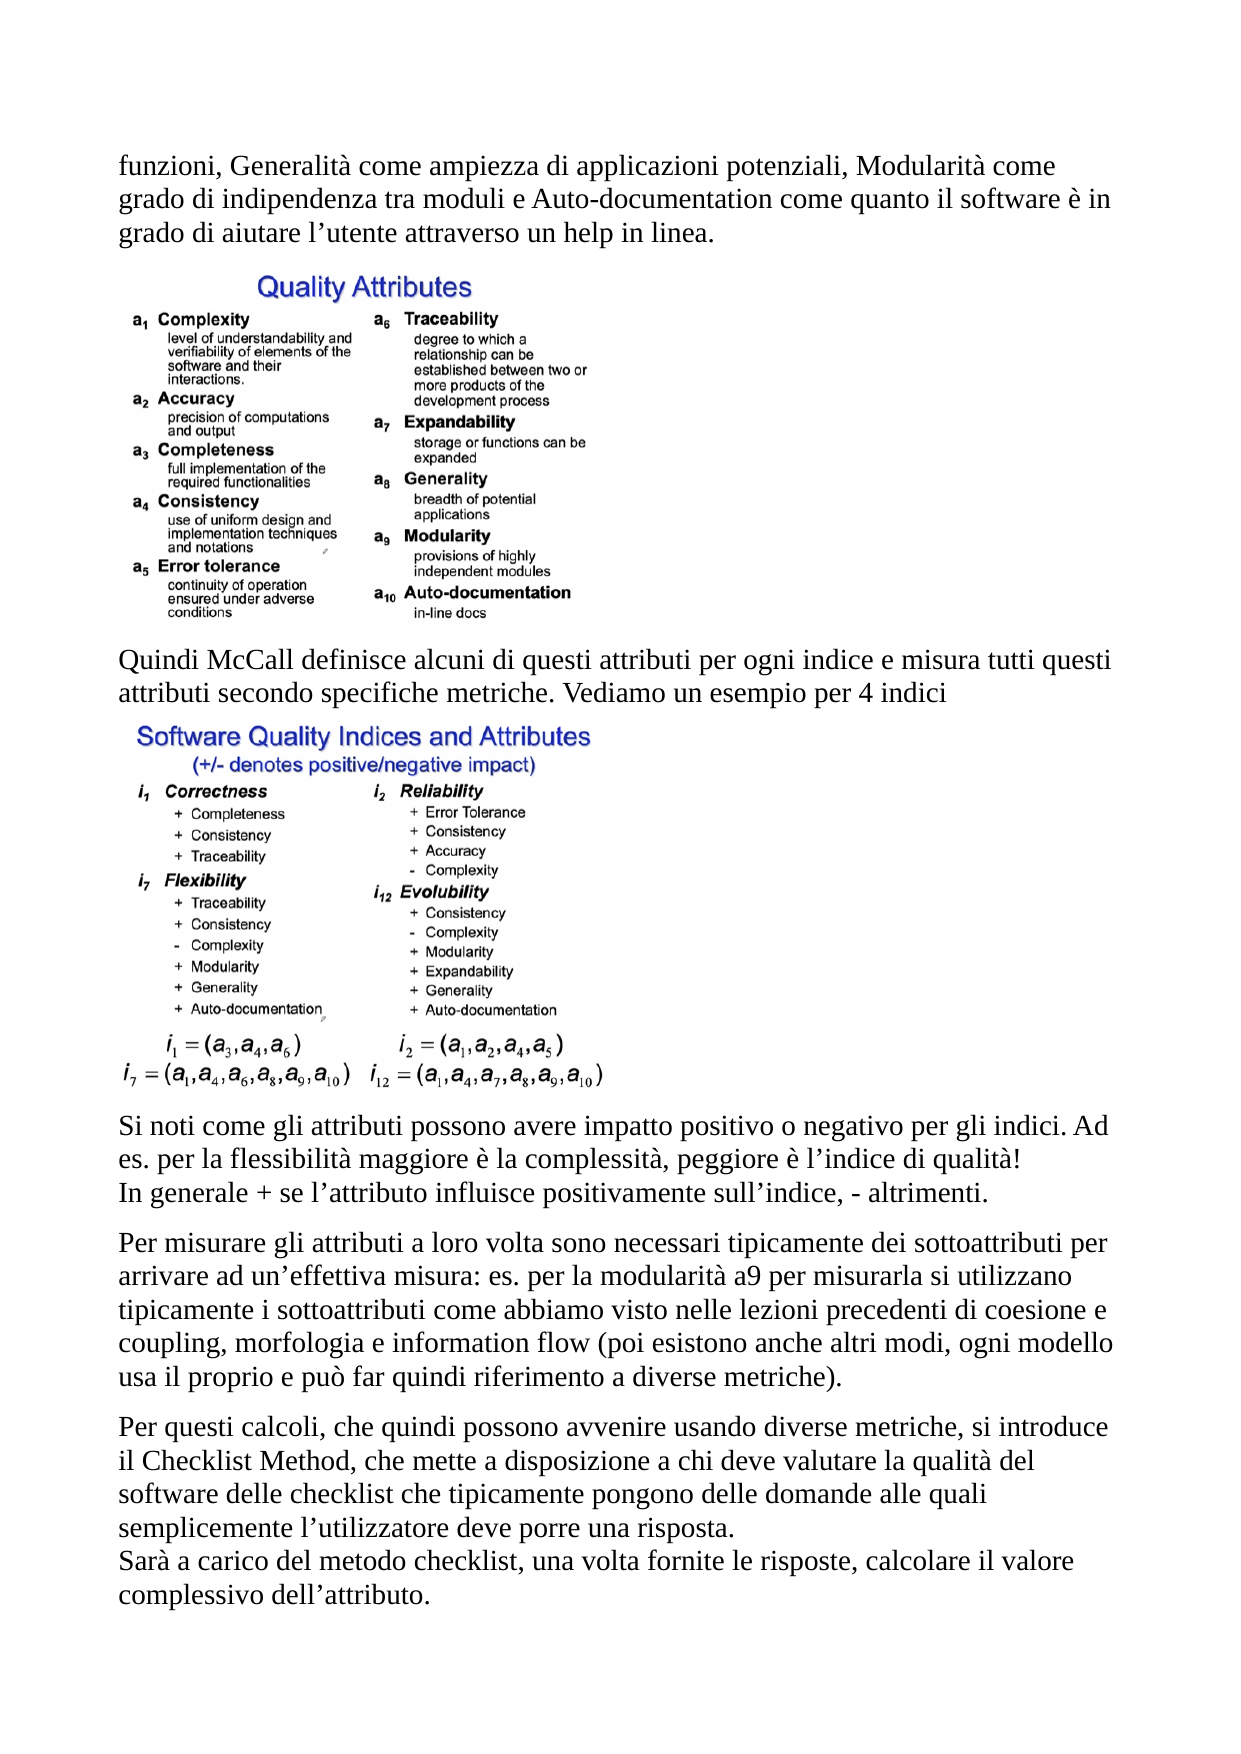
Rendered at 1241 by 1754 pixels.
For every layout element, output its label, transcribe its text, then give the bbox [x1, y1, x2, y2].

picture [118, 265, 591, 626]
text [118, 148, 1122, 248]
text Quindi McCall definisce alcuni di questi attributi per ogni indice e misura tutti questi attributi secondo specifiche metriche. Vediamo un esempio per 4 indici [118, 642, 1122, 709]
text Per misurare gli attributi a loro volta sono necessari tipicamente dei sottoattributi per arrivare ad un’effettiva misura: es. per la modularità a9 per misurarla si utilizzano tipicamente i sottoattributi come abbiamo visto nelle lezioni precedenti di coesione e coupling, morfologia e information flow (poi esistono anche altri modi, ogni modello usa il proprio e può far quindi riferimento a diverse metriche). [118, 1225, 1122, 1393]
text Si noti come gli attributi possono avere impatto positivo o negativo per gli indici. Ad es. per la flessibilità maggiore è la complessità, peggiore è l’indice di qualità! In generale + se l’attributo influisce positivamente sull’indice, - altrimenti. [118, 1108, 1122, 1208]
picture [118, 725, 606, 1091]
text Per questi calcoli, che quindi possono avvenire usando diverse metriche, si introduce il Checklist Method, che mette a disposizione a chi deve valutare la qualità del software delle checklist che tipicamente pongono delle domande alle quali semplicemente l’utilizzatore deve porre una risposta. Sarà a carico del metodo checklist, una volta fornite le risposte, calcolare il valore complessivo dell’attributo. [118, 1409, 1122, 1611]
